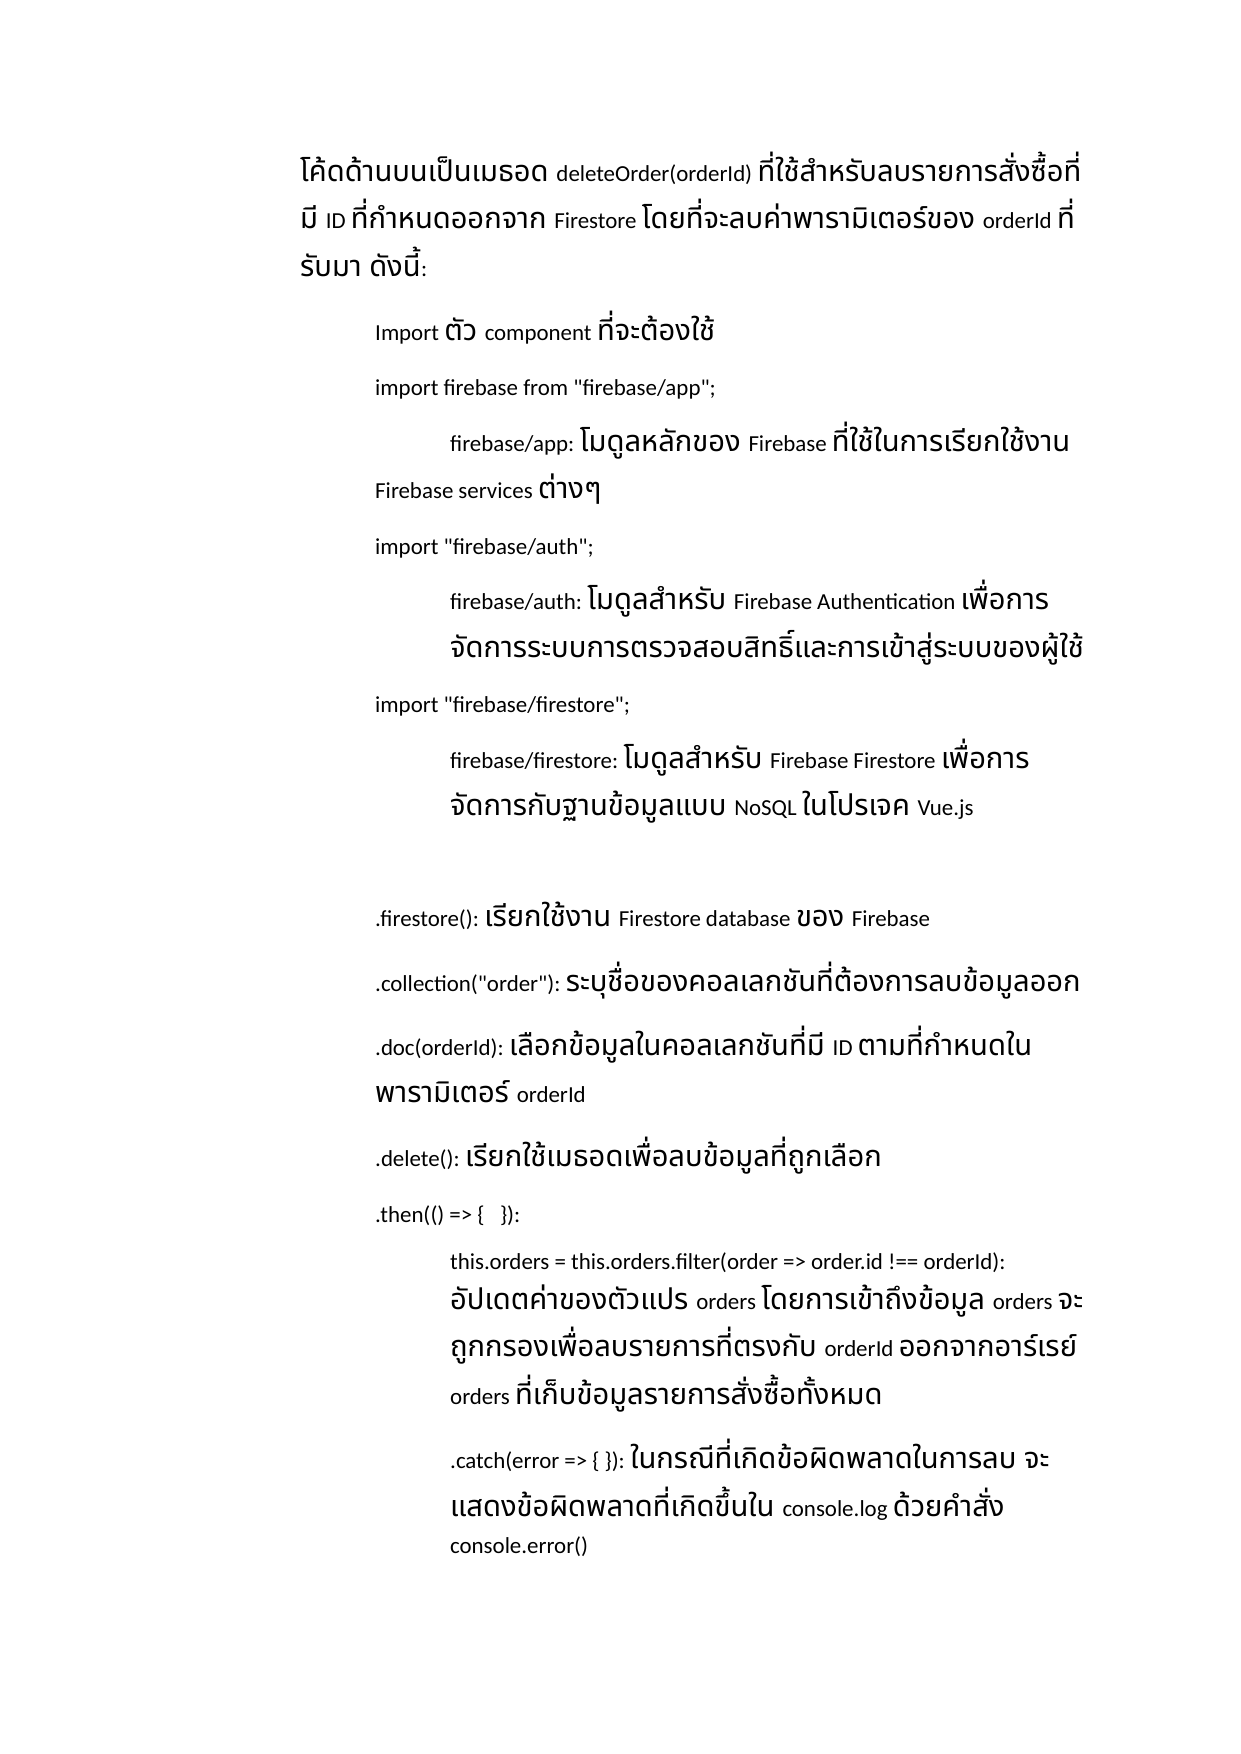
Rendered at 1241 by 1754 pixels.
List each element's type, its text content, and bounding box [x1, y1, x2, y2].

text import "firebase/firestore"; [375, 690, 1090, 718]
text โค้ดด้านบนเป็นเมธอด deleteOrder(orderId) ที่ใช้สำหรับลบรายการสั่งซื้อที่มี ID ที่กำหนดออกจาก Firestore โดยที่จะลบค่าพารามิเตอร์ของ orderId ที่รับมา ดังนี้: [300, 150, 1090, 289]
text firebase/firestore: โมดูลสำหรับ Firebase Firestore เพื่อการจัดการกับฐานข้อมูลแบบ NoSQL ในโปรเจค Vue.js [450, 737, 1090, 829]
text .firestore(): เรียกใช้งาน Firestore database ของ Firebase [375, 896, 1090, 940]
text .delete(): เรียกใช้เมธอดเพื่อลบข้อมูลที่ถูกเลือก [375, 1136, 1090, 1180]
text import firebase from "firebase/app"; [375, 373, 1090, 401]
text .collection("order"): ระบุชื่อของคอลเลกชันที่ต้องการลบข้อมูลออก [375, 960, 1090, 1004]
text .then(() => { }): [375, 1200, 1090, 1228]
text Import ตัว component ที่จะต้องใช้ [375, 309, 1090, 353]
text firebase/auth: โมดูลสำหรับ Firebase Authentication เพื่อการจัดการระบบการตรวจสอบสิทธิ์และการเข้าสู่ระบบของผู้ใช้ [450, 579, 1090, 670]
text .doc(orderId): เลือกข้อมูลในคอลเลกชันที่มี ID ตามที่กำหนดในพารามิเตอร์ orderId [375, 1024, 1090, 1116]
text this.orders = this.orders.filter(order => order.id !== orderId): อัปเดตค่าของตัวแปร orders โดยการเข้าถึงข้อมูล orders จะถูกกรองเพื่อลบรายการที่ตรงกับ orderId ออกจากอาร์เรย์ orders ที่เก็บข้อมูลรายการสั่งซื้อทั้งหมด [450, 1247, 1090, 1417]
text firebase/app: โมดูลหลักของ Firebase ที่ใช้ในการเรียกใช้งาน Firebase services ต่างๆ [375, 420, 1090, 512]
text import "firebase/auth"; [375, 532, 1090, 560]
text .catch(error => { }): ในกรณีที่เกิดข้อผิดพลาดในการลบ จะแสดงข้อผิดพลาดที่เกิดขึ้นใน console.log ด้วยคำสั่ง console.error() [450, 1437, 1090, 1559]
